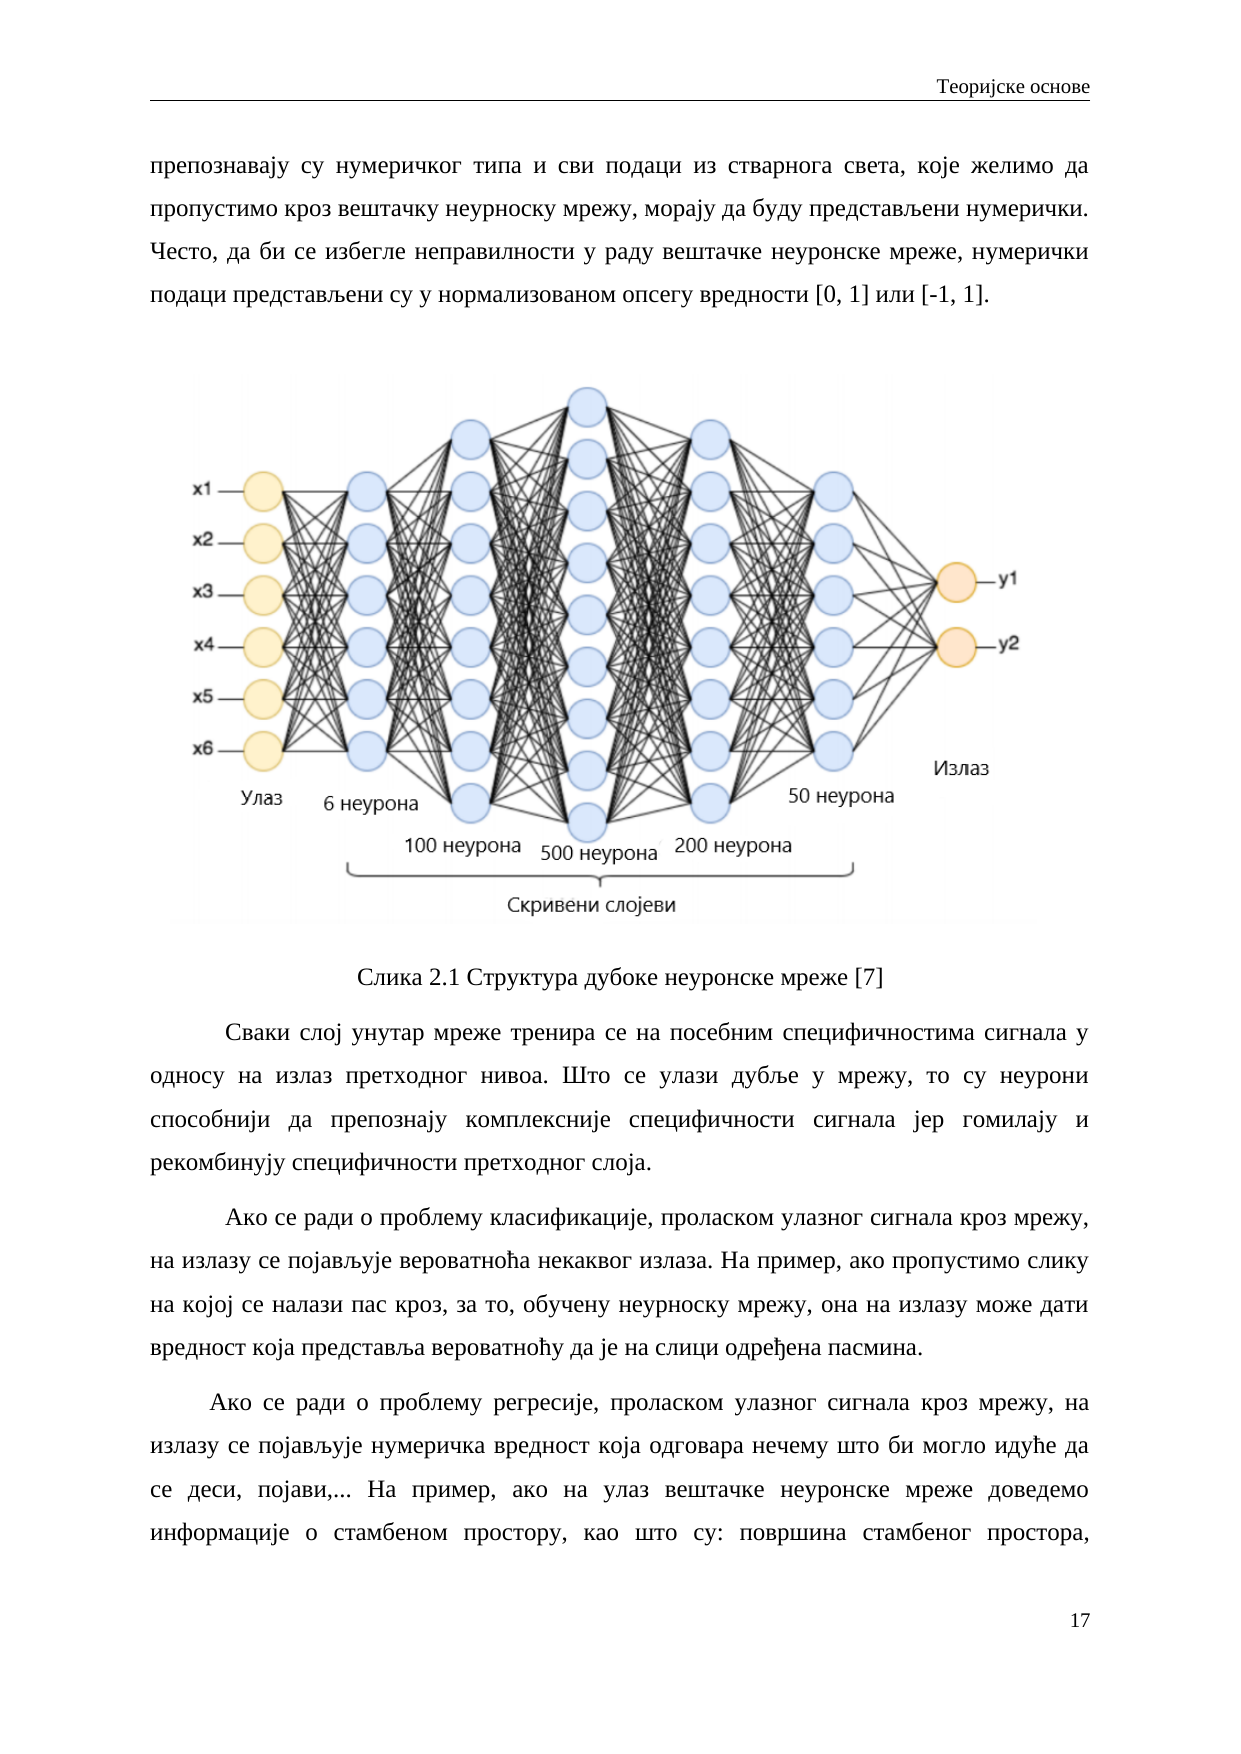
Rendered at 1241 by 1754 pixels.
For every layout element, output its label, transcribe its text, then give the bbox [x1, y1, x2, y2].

text Слика 2.1 Структура дубоке неуронске мреже [7] [150, 962, 1090, 991]
text Ако се ради о проблему класификације, проласком улазног сигнала кроз мрежу, на излазу се појављује вероватноћа некаквог излаза. На пример, ако пропустимо слику на којој се налази пас кроз, за то, обучену неурноску мрежу, она на излазу може дати вредност која представља вероватноћу да је на слици одређена пасмина. [150, 1202, 1090, 1361]
text Сваки слој унутар мреже тренира се на посебним специфичностима сигнала у односу на излаз претходног нивоа. Што се улази дубље у мрежу, то су неурони способнији да препознају комплексније специфичности сигнала јер гомилају и рекомбинују специфичности претходног слоја. [150, 1017, 1090, 1176]
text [150, 150, 1090, 308]
picture [157, 335, 1083, 935]
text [150, 1387, 1090, 1546]
